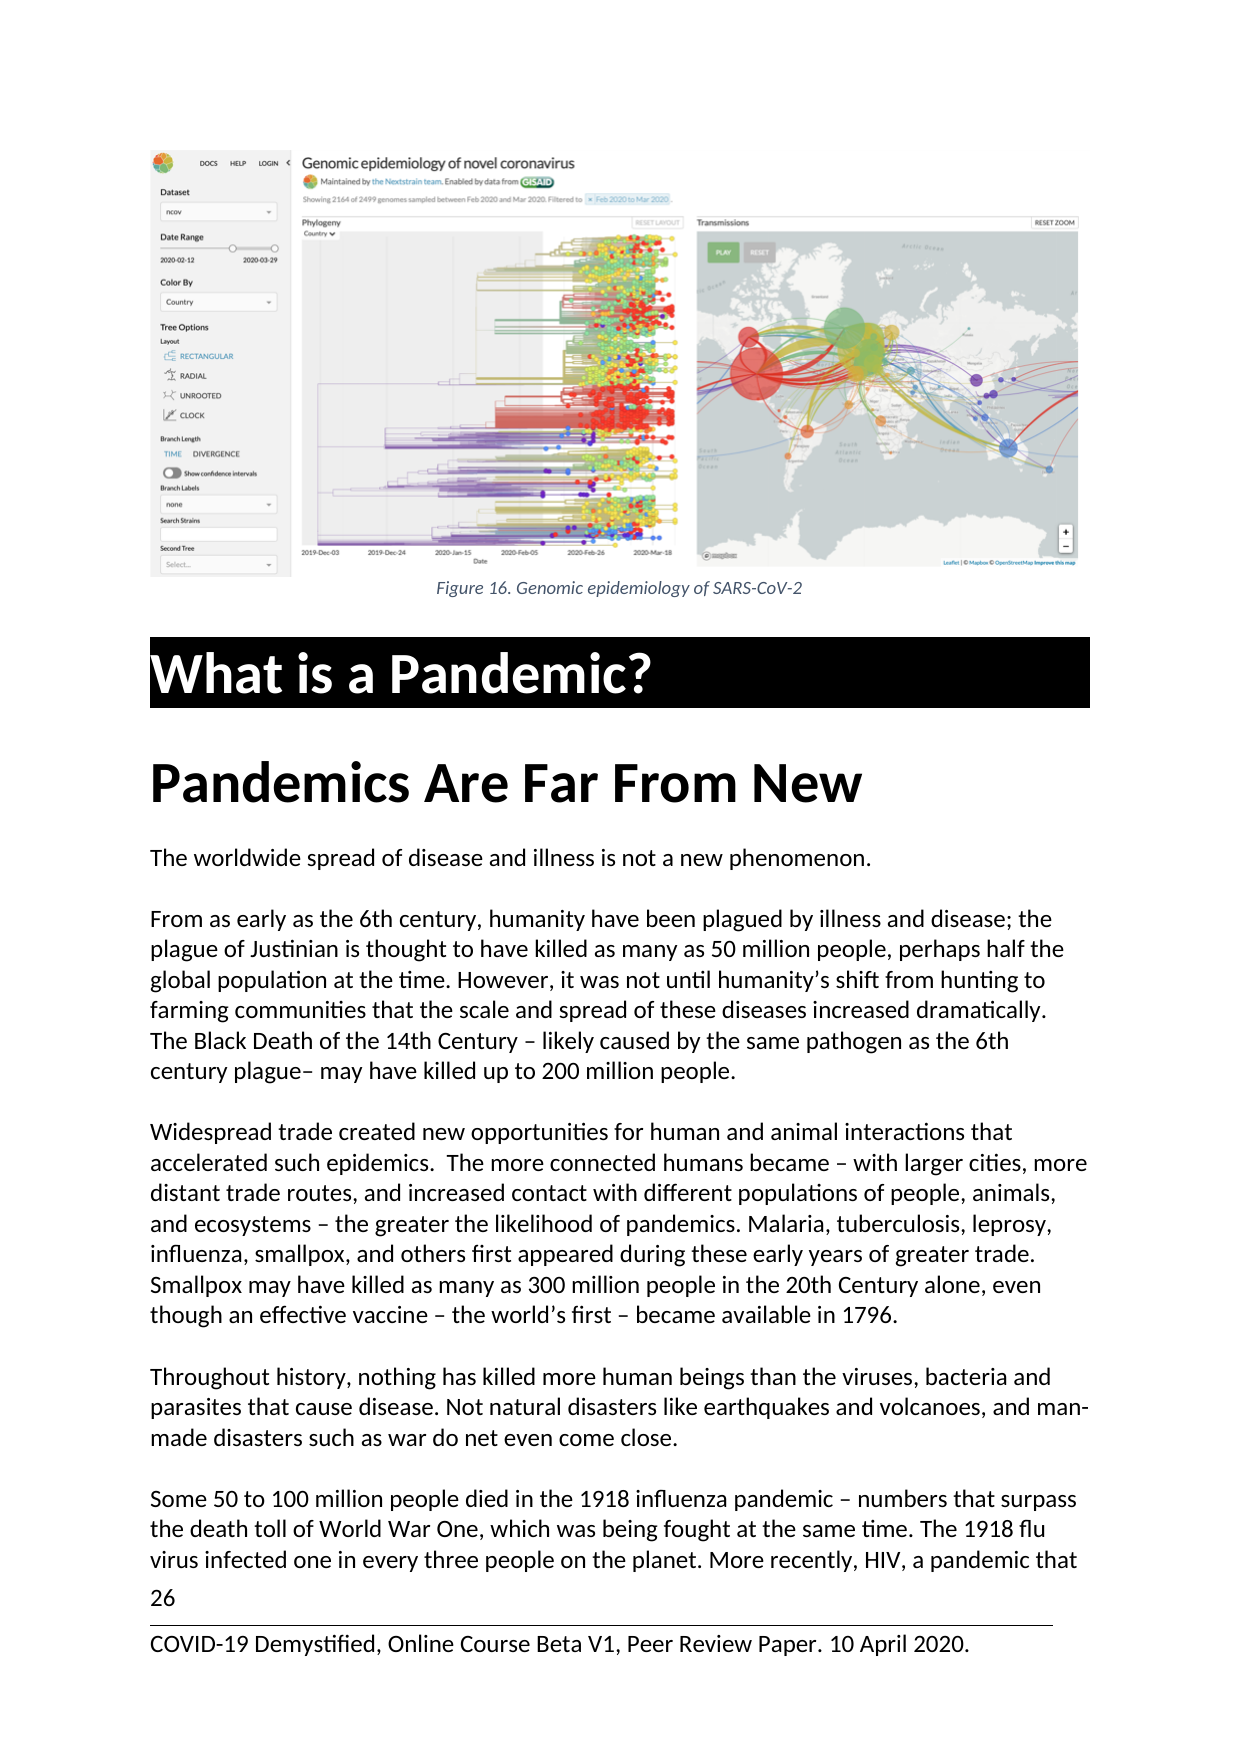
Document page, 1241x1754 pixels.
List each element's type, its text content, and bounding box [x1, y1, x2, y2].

text Throughout history, nothing has killed more human beings than the viruses, bacteria and parasites that cause disease. Not natural disasters like earthquakes and volcanoes, and man-made disasters such as war do net even come close. [150, 1361, 1090, 1452]
text From as early as the 6th century, humanity have been plagued by illness and disease; the plague of Justinian is thought to have killed as many as 50 million people, perhaps half the global population at the time. However, it was not until humanity’s shift from hunting to farming communities that the scale and spread of these diseases increased dramatically. The Black Death of the 14th Century – likely caused by the same pathogen as the 6th century plague– may have killed up to 200 million people. [150, 903, 1090, 1086]
text Widespread trade created new opportunities for human and animal interactions that accelerated such epidemics. The more connected humans became – with larger cities, more distant trade routes, and increased contact with different populations of people, animals, and ecosystems – the greater the likelihood of pandemics. Malaria, tuberculosis, leprosy, influenza, smallpox, and others first appeared during these early years of greater trade. Smallpox may have killed as many as 300 million people in the 20th Century alone, even though an effective vaccine – the world’s first – became available in 1796. [150, 1116, 1090, 1330]
text Figure 16. Genomic epidemiology of SARS-CoV-2 [150, 577, 1090, 599]
picture [150, 150, 1090, 577]
subtitle Pandemics Are Far From New [150, 746, 1090, 817]
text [150, 1483, 1090, 1574]
text The worldwide spread of disease and illness is not a new phenomenon. [150, 842, 1090, 872]
subtitle What is a Pandemic? [150, 637, 1090, 708]
